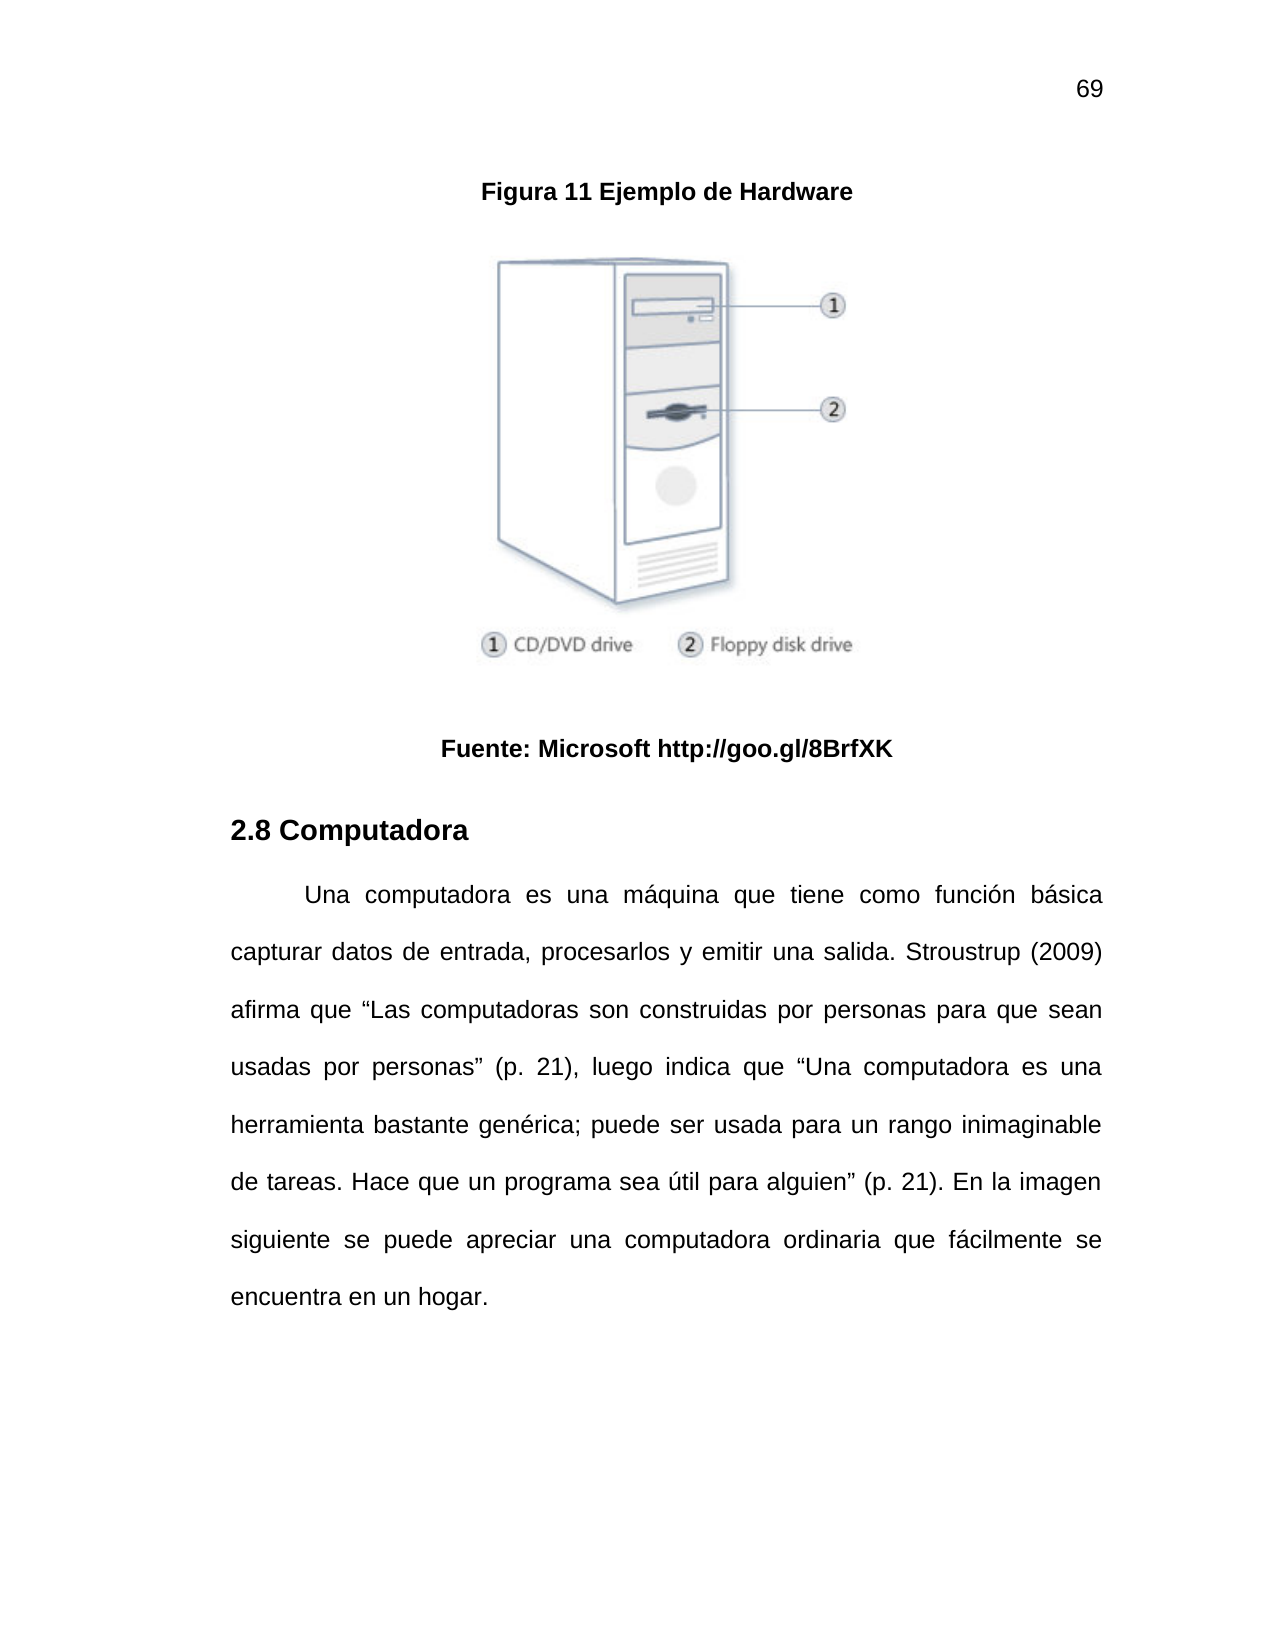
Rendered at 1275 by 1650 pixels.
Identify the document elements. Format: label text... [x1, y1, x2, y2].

picture [464, 206, 870, 685]
subtitle 2.8 Computadora [230, 813, 1104, 846]
text Figura 11 Ejemplo de Hardware [230, 177, 1104, 206]
subtitle Fuente: Microsoft http://goo.gl/8BrfXK [230, 734, 1104, 763]
text Una computadora es una máquina que tiene como función básica capturar datos de entrada, procesarlos y emitir una salida. Stroustrup (2009) afirma que “Las computadoras son construidas por personas para que sean usadas por personas” (p. 21), luego indica que “Una computadora es una herramienta bastante genérica; puede ser usada para un rango inimaginable de tareas. Hace que un programa sea útil para alguien” (p. 21). En la imagen siguiente se puede apreciar una computadora ordinaria que fácilmente se encuentra en un hogar. [230, 880, 1104, 1311]
